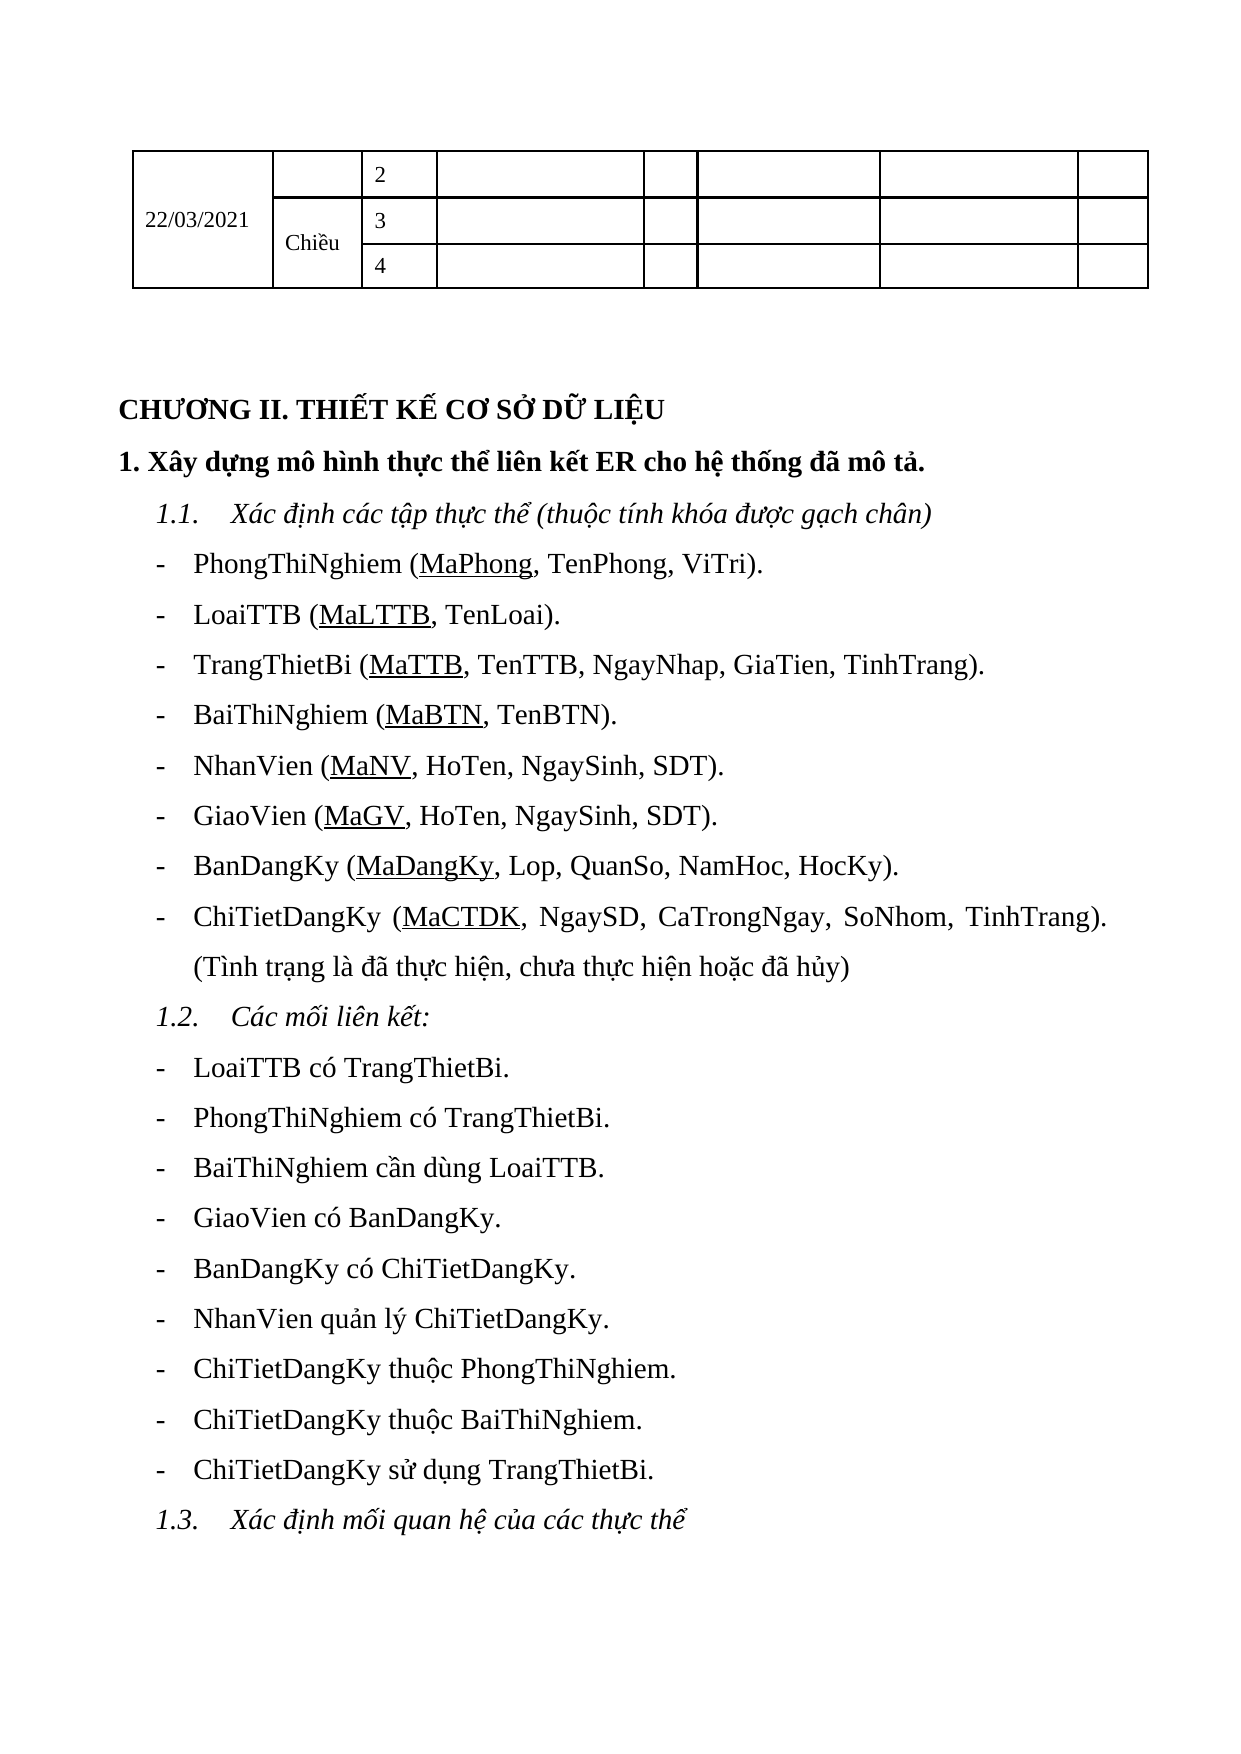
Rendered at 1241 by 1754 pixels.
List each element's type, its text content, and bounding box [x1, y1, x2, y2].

list Xác định mối quan hệ của các thực thể [155, 1502, 1107, 1536]
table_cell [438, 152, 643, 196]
list ChiTietDangKy sử dụng TrangThietBi. [156, 1452, 1107, 1486]
list GiaoVien có BanDangKy. [156, 1201, 1107, 1234]
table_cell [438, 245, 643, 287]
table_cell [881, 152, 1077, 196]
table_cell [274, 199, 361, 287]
list BaiThiNghiem cần dùng LoaiTTB. [156, 1150, 1107, 1184]
text 1. Xây dựng mô hình thực thể liên kết ER cho hệ thống đã mô tả. [118, 444, 1107, 478]
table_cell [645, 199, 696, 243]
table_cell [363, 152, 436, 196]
list PhongThiNghiem có TrangThietBi. [156, 1100, 1107, 1133]
text CHƯƠNG II. THIẾT KẾ CƠ SỞ DỮ LIỆU [118, 392, 1107, 426]
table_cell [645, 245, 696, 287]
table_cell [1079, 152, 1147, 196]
list ChiTietDangKy thuộc BaiThiNghiem. [156, 1402, 1107, 1435]
list LoaiTTB (MaLTTB, TenLoai). [156, 597, 1107, 630]
list LoaiTTB có TrangThietBi. [156, 1050, 1107, 1083]
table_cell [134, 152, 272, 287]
list PhongThiNghiem (MaPhong, TenPhong, ViTri). [156, 547, 1107, 580]
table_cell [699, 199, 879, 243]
list TrangThietBi (MaTTB, TenTTB, NgayNhap, GiaTien, TinhTrang). [156, 647, 1107, 681]
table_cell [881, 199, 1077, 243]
list Các mối liên kết: [156, 999, 1107, 1033]
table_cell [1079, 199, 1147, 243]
list BanDangKy có ChiTietDangKy. [156, 1251, 1107, 1284]
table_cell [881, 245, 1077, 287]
list ChiTietDangKy thuộc PhongThiNghiem. [156, 1352, 1107, 1385]
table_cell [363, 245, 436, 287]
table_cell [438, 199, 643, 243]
list Xác định các tập thực thể (thuộc tính khóa được gạch chân) [156, 496, 1107, 530]
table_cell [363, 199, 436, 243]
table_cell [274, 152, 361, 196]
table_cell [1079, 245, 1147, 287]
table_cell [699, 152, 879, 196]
list ChiTietDangKy (MaCTDK, NgaySD, CaTrongNgay, SoNhom, TinhTrang). (Tình trạng là đã thực hiện, chưa thực hiện hoặc đã hủy) [156, 899, 1107, 983]
list NhanVien (MaNV, HoTen, NgaySinh, SDT). [156, 748, 1107, 781]
list BaiThiNghiem (MaBTN, TenBTN). [156, 697, 1107, 731]
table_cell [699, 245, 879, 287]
list NhanVien quản lý ChiTietDangKy. [156, 1301, 1107, 1335]
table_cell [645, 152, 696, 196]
list BanDangKy (MaDangKy, Lop, QuanSo, NamHoc, HocKy). [156, 848, 1107, 882]
list GiaoVien (MaGV, HoTen, NgaySinh, SDT). [156, 798, 1107, 832]
